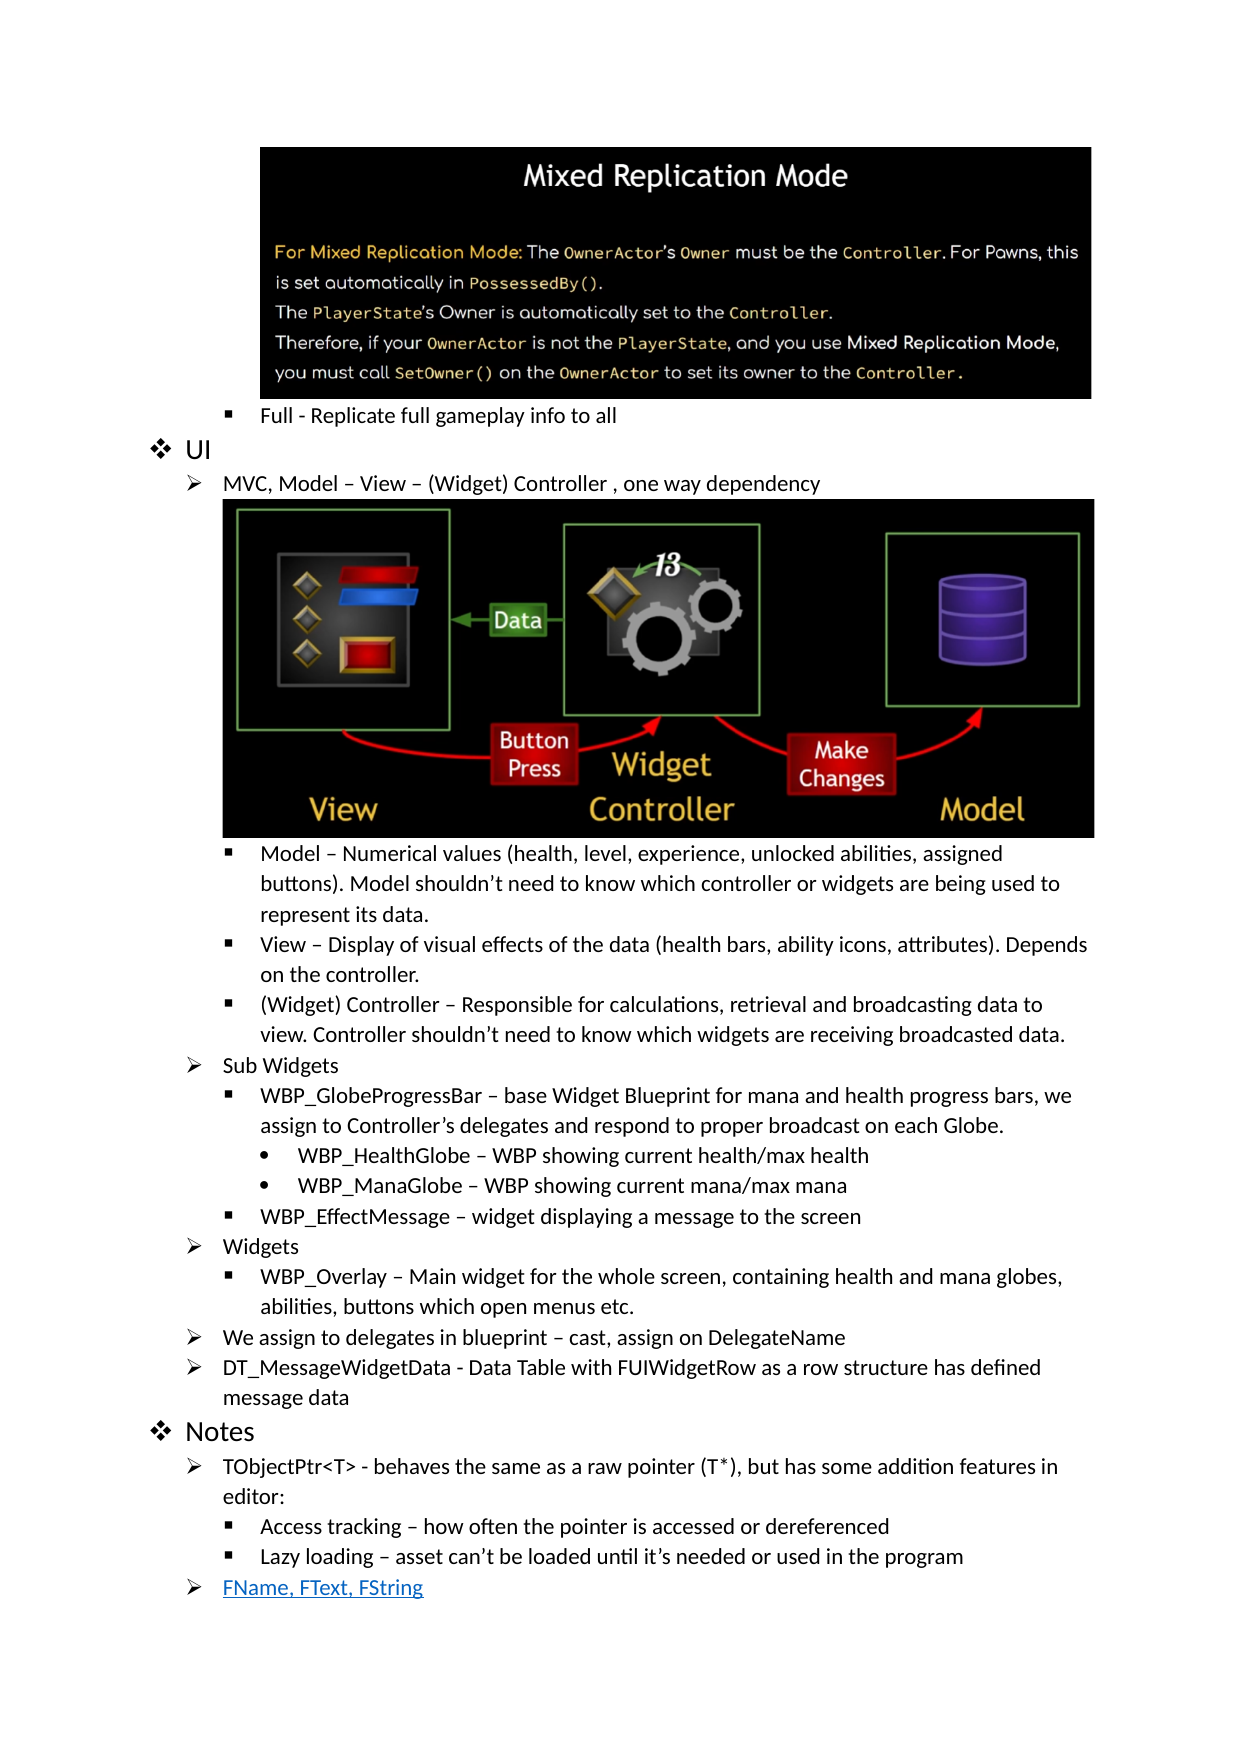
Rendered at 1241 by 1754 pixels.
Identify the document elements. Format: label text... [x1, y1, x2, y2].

list Full - Replicate full gameplay info to all [223, 401, 1093, 429]
list Model – Numerical values (health, level, experience, unlocked abilities, assigned buttons). Model shouldn’t need to know which controller or widgets are being used to represent its data. [223, 839, 1093, 928]
picture [260, 147, 1092, 399]
list Widgets [185, 1232, 1093, 1260]
list We assign to delegates in blueprint – cast, assign on DelegateName [185, 1323, 1093, 1351]
list WBP_Overlay – Main widget for the whole screen, containing health and mana globes, abilities, buttons which open menus etc. [223, 1262, 1093, 1321]
list FName, FText, FString [185, 1573, 1093, 1601]
list UI [148, 431, 1093, 467]
list MVC, Model – View – (Widget) Controller , one way dependency [185, 469, 1093, 497]
list WBP_GlobeProgressBar – base Widget Blueprint for mana and health progress bars, we assign to Controller’s delegates and respond to proper broadcast on each Globe. [223, 1081, 1093, 1139]
list View – Display of visual effects of the data (health bars, ability icons, attributes). Depends on the controller. [223, 930, 1093, 988]
list Access tracking – how often the pointer is accessed or dereferenced [223, 1512, 1093, 1540]
list (Widget) Controller – Responsible for calculations, retrieval and broadcasting data to view. Controller shouldn’t need to know which widgets are receiving broadcasted data. [223, 990, 1093, 1049]
picture [222, 499, 1095, 838]
list Lazy loading – asset can’t be loaded until it’s needed or used in the program [223, 1542, 1093, 1570]
list Sub Widgets [185, 1051, 1093, 1079]
list Notes [148, 1413, 1093, 1449]
list WBP_ManaGlobe – WBP showing current mana/max mana [260, 1172, 1093, 1200]
list WBP_HealthGlobe – WBP showing current health/max health [260, 1141, 1093, 1169]
list TObjectPtr<T> - behaves the same as a raw pointer (T*), but has some addition features in editor: [185, 1452, 1093, 1510]
list DT_MessageWidgetData - Data Table with FUIWidgetRow as a row structure has defined message data [185, 1353, 1093, 1411]
list WBP_EffectMessage – widget displaying a message to the screen [223, 1202, 1093, 1230]
